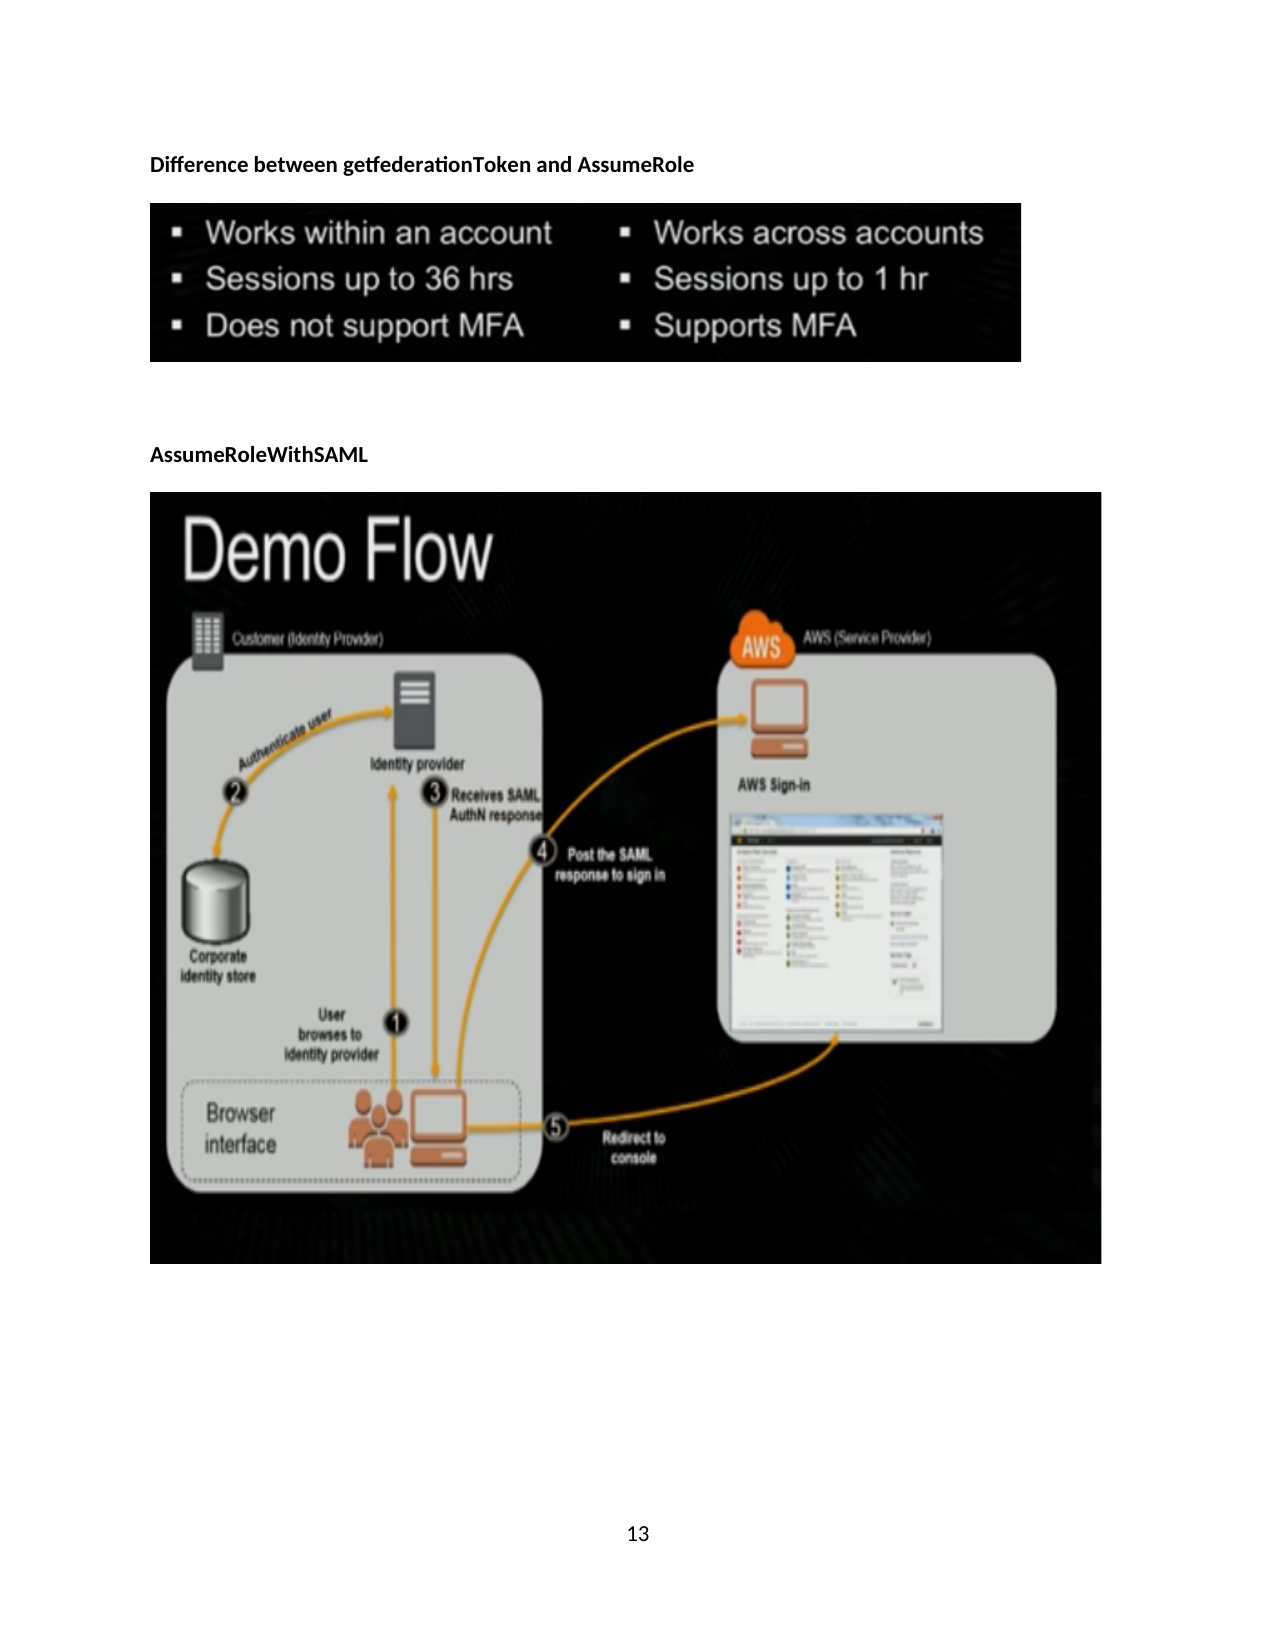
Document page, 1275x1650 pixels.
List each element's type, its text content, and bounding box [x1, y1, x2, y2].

picture [150, 203, 1022, 362]
text AssumeRoleWithSAML [150, 440, 1125, 468]
text Difference between getfederationToken and AssumeRole [150, 150, 1125, 178]
picture [150, 492, 1102, 1264]
